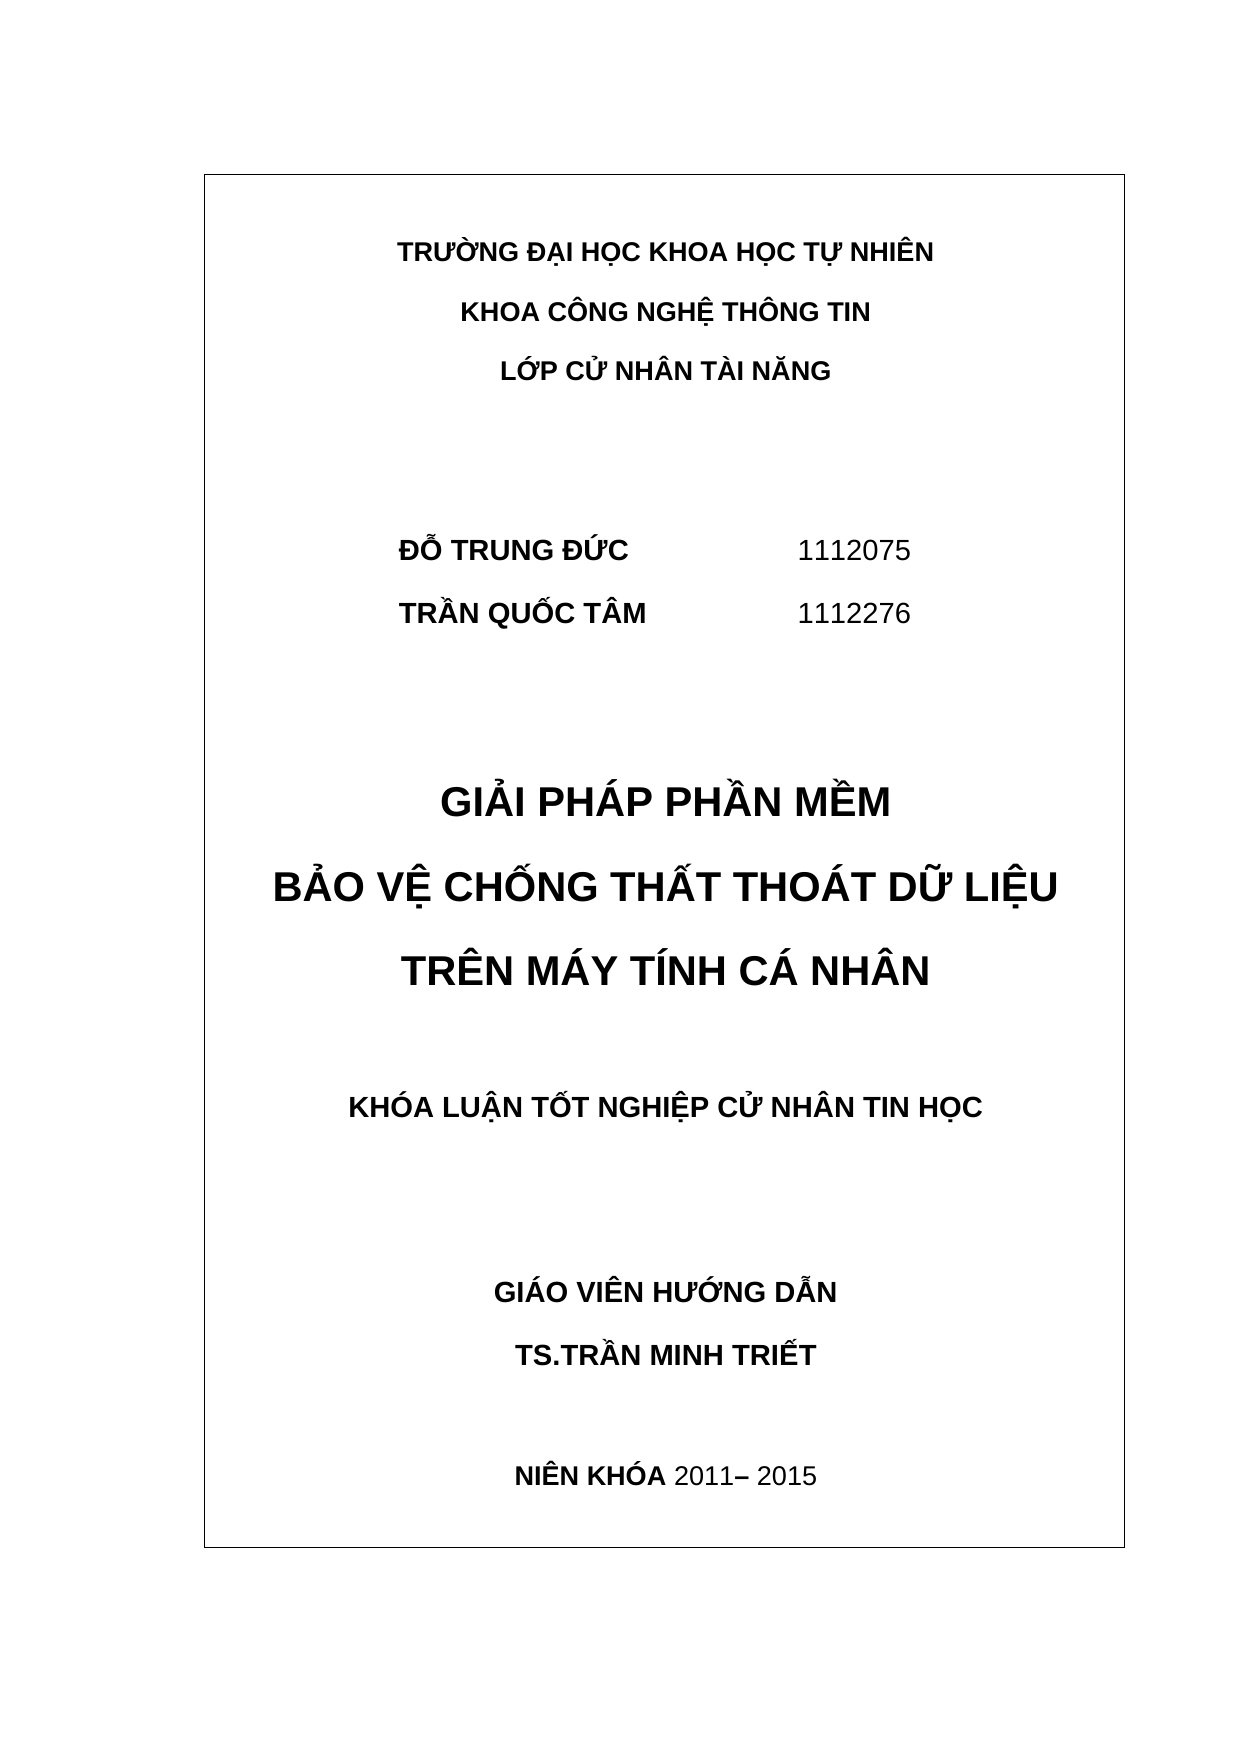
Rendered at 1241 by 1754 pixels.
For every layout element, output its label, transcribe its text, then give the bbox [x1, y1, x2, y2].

text TS.TrẦn Minh TriẾt [207, 1338, 1122, 1371]
text GIÁO VIÊN HƯỚNG DẪN [207, 1275, 1122, 1309]
text GIẢI PHÁP PHẦN MỀM [207, 778, 1122, 826]
text BẢO VỆ CHỐNG THẤT THOÁT DỮ LIỆU [207, 862, 1122, 910]
text TRƯỜNG ĐẠI HỌC KHOA HỌC TỰ NHIÊN [207, 236, 1122, 268]
text TRÊN MÁY TÍNH CÁ NHÂN [207, 946, 1122, 994]
text NIÊN KHÓA 2011– 2015 [207, 1460, 1122, 1491]
text KHÓA LUẬN TỐT NGHIỆP CỬ NHÂN TIN HỌC [207, 1090, 1122, 1124]
text ĐỖ TRUNG ĐỨC 1112075 [207, 533, 1122, 567]
text TRẦN QUỐC TÂM 1112276 [207, 596, 1122, 629]
text LỚP CỬ NHÂN TÀI NĂNG [207, 355, 1122, 386]
text KHOA CÔNG NGHỆ THÔNG TIN [207, 296, 1122, 327]
